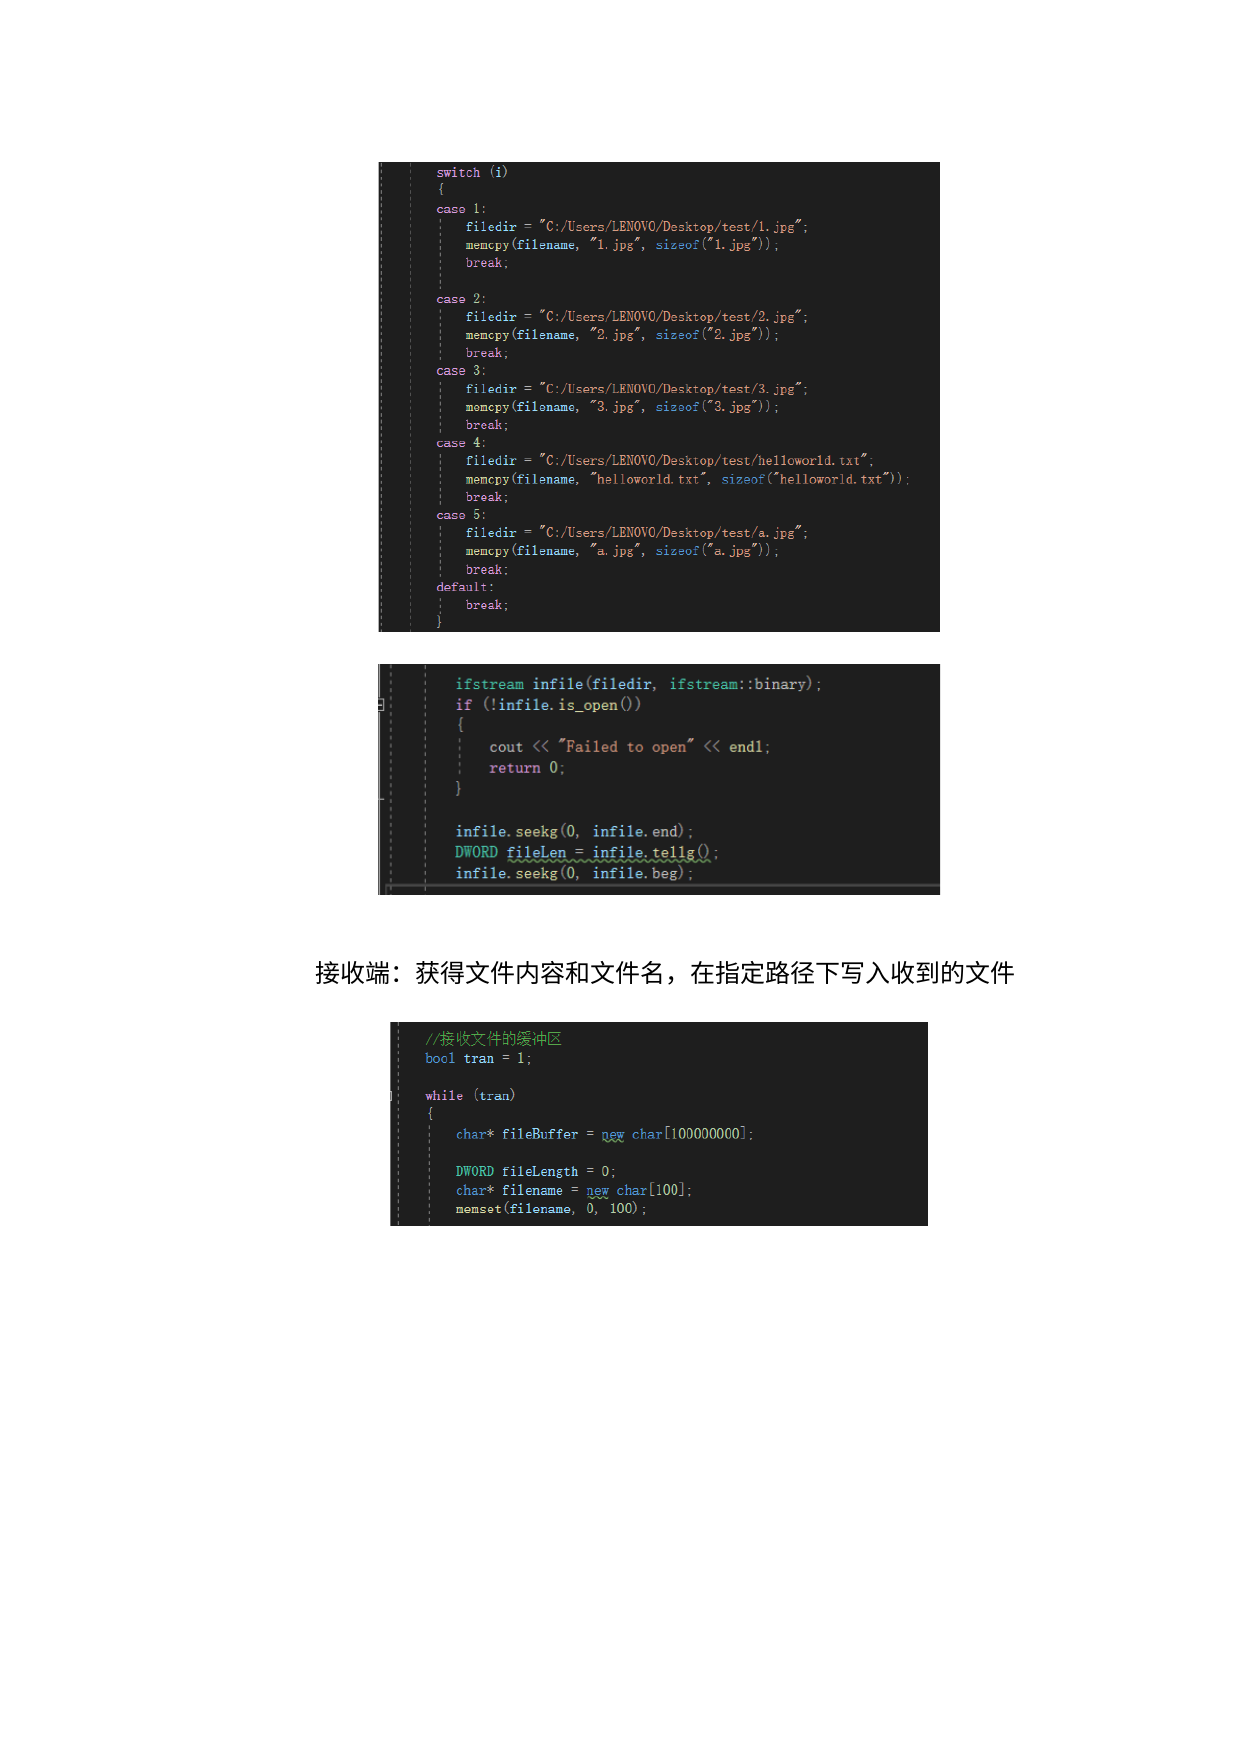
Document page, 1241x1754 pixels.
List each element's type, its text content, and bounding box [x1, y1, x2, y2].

picture [378, 664, 941, 895]
picture [378, 162, 940, 632]
picture [390, 1022, 928, 1226]
list 接收端：获得文件内容和文件名，在指定路径下写入收到的文件 [266, 939, 1053, 1004]
